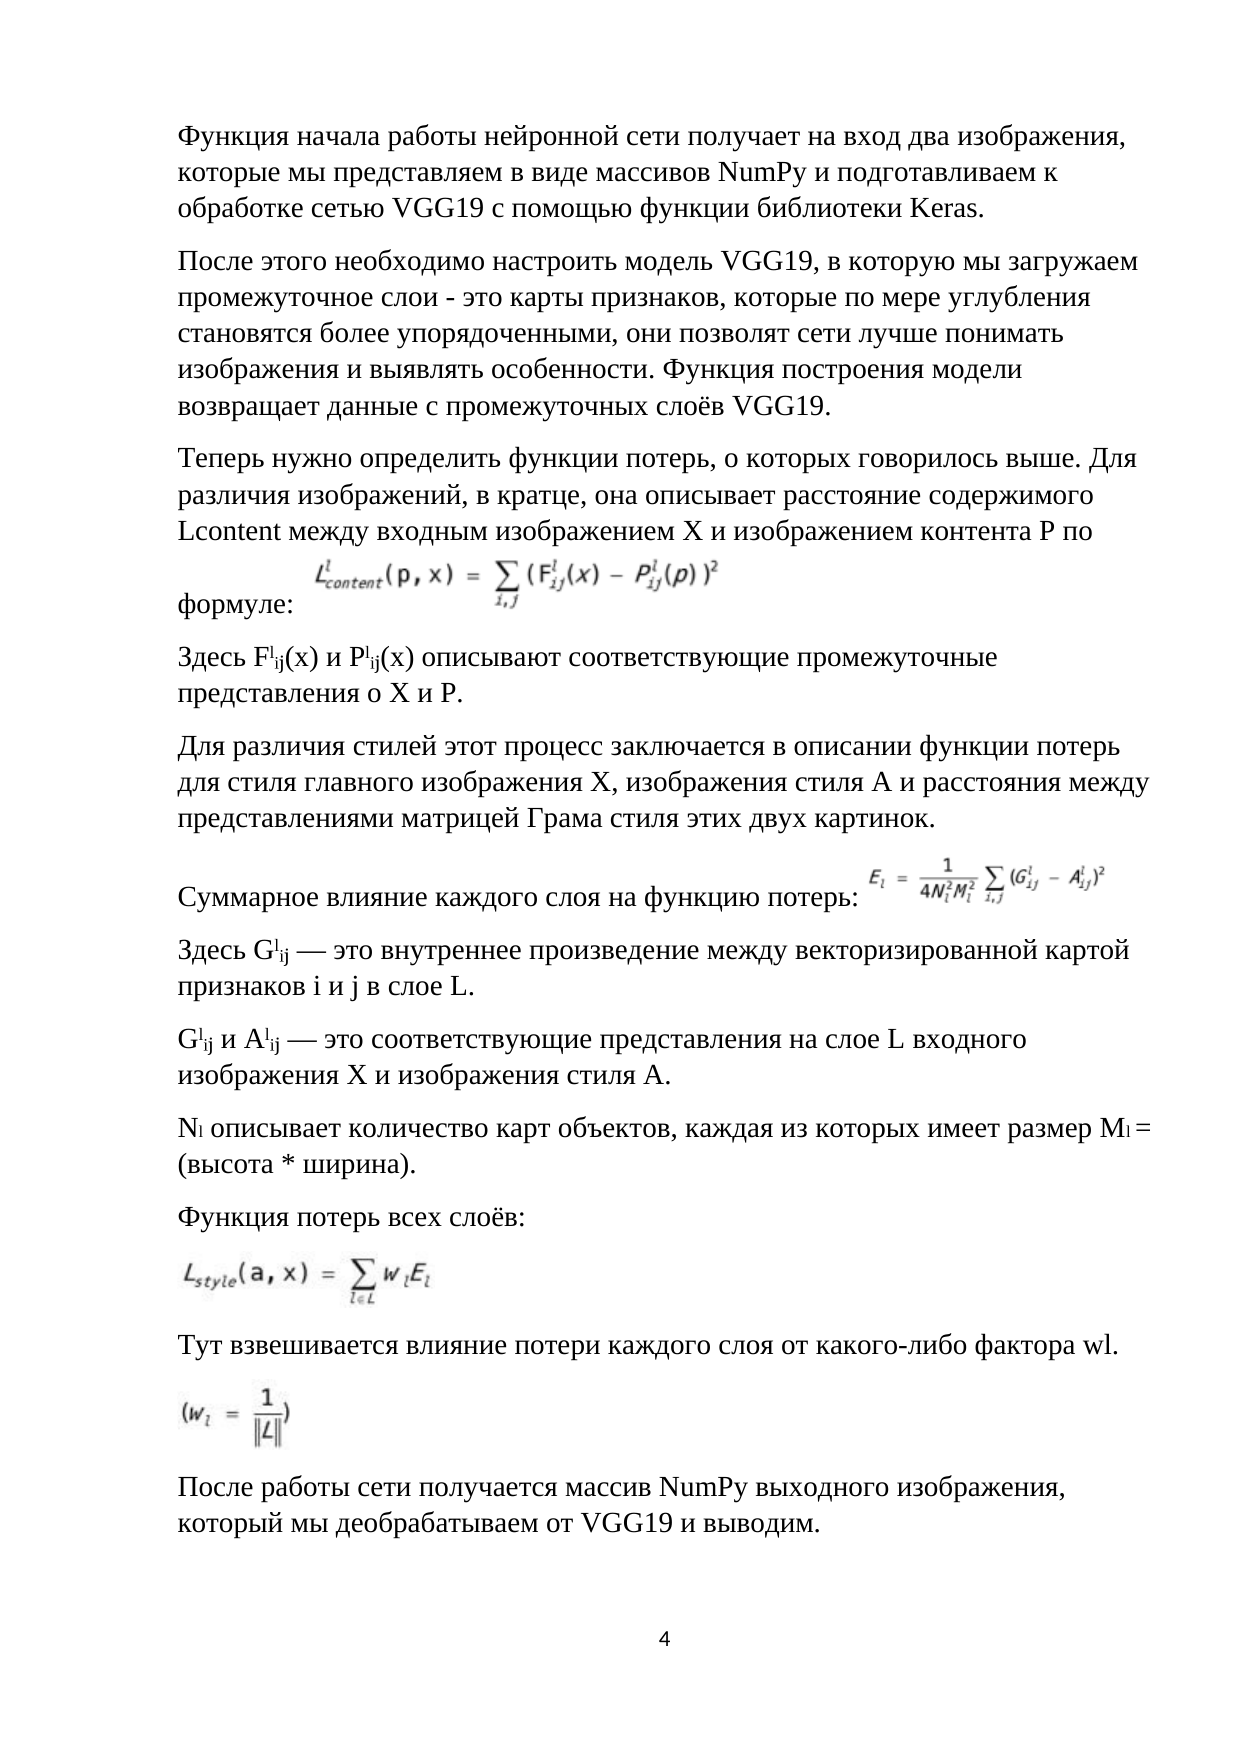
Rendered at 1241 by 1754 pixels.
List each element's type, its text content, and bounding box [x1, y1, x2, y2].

text Здесь Gˡᵢⱼ — это внутреннее произведение между векторизированной картой признаков i и j в слое L. [177, 932, 1152, 1002]
text Для различия стилей этот процесс заключается в описании функции потерь для стиля главного изображения X, изображения стиля A и расстояния между представлениями матрицей Грама стиля этих двух картинок. [177, 728, 1152, 833]
text После работы сети получается массив NumPy выходного изображения, который мы деобрабатываем от VGG19 и выводим. [177, 1469, 1152, 1538]
text Здесь Fˡᵢⱼ(x) и Pˡᵢⱼ(x) описывают соответствующие промежуточные представления о X и P. [177, 639, 1152, 708]
text Теперь нужно определить функции потерь, о которых говорилось выше. Для различия изображений, в кратце, она описывает расстояние содержимого Lcontent между входным изображением X и изображением контента P по формуле: [177, 441, 1152, 619]
text После этого необходимо настроить модель VGG19, в которую мы загружаем промежуточное слои - это карты признаков, которые по мере углубления становятся более упорядоченными, они позволят сети лучше понимать изображения и выявлять особенности. Функция построения модели возвращает данные с промежуточных слоёв VGG19. [177, 243, 1152, 421]
picture [864, 852, 1107, 907]
text Nl описывает количество карт объектов, каждая из которых имеет размер Ml = (высота * ширина). [177, 1110, 1152, 1179]
text Суммарное влияние каждого слоя на функцию потерь: [177, 853, 1152, 913]
picture [299, 549, 737, 614]
text Функция начала работы нейронной сети получает на вход два изображения, которые мы представляем в виде массивов NumPy и подготавливаем к обработке сетью VGG19 с помощью функции библиотеки Keras. [177, 118, 1152, 224]
text Тут взвешивается влияние потери каждого слоя от какого-либо фактора wl. [177, 1327, 1152, 1360]
text Gˡᵢⱼ и Aˡᵢⱼ — это соответствующие представления на слое L входного изображения X и изображения стиля A. [177, 1021, 1152, 1091]
picture [177, 1251, 435, 1308]
text Функция потерь всех слоёв: [177, 1199, 1152, 1232]
picture [177, 1379, 296, 1450]
